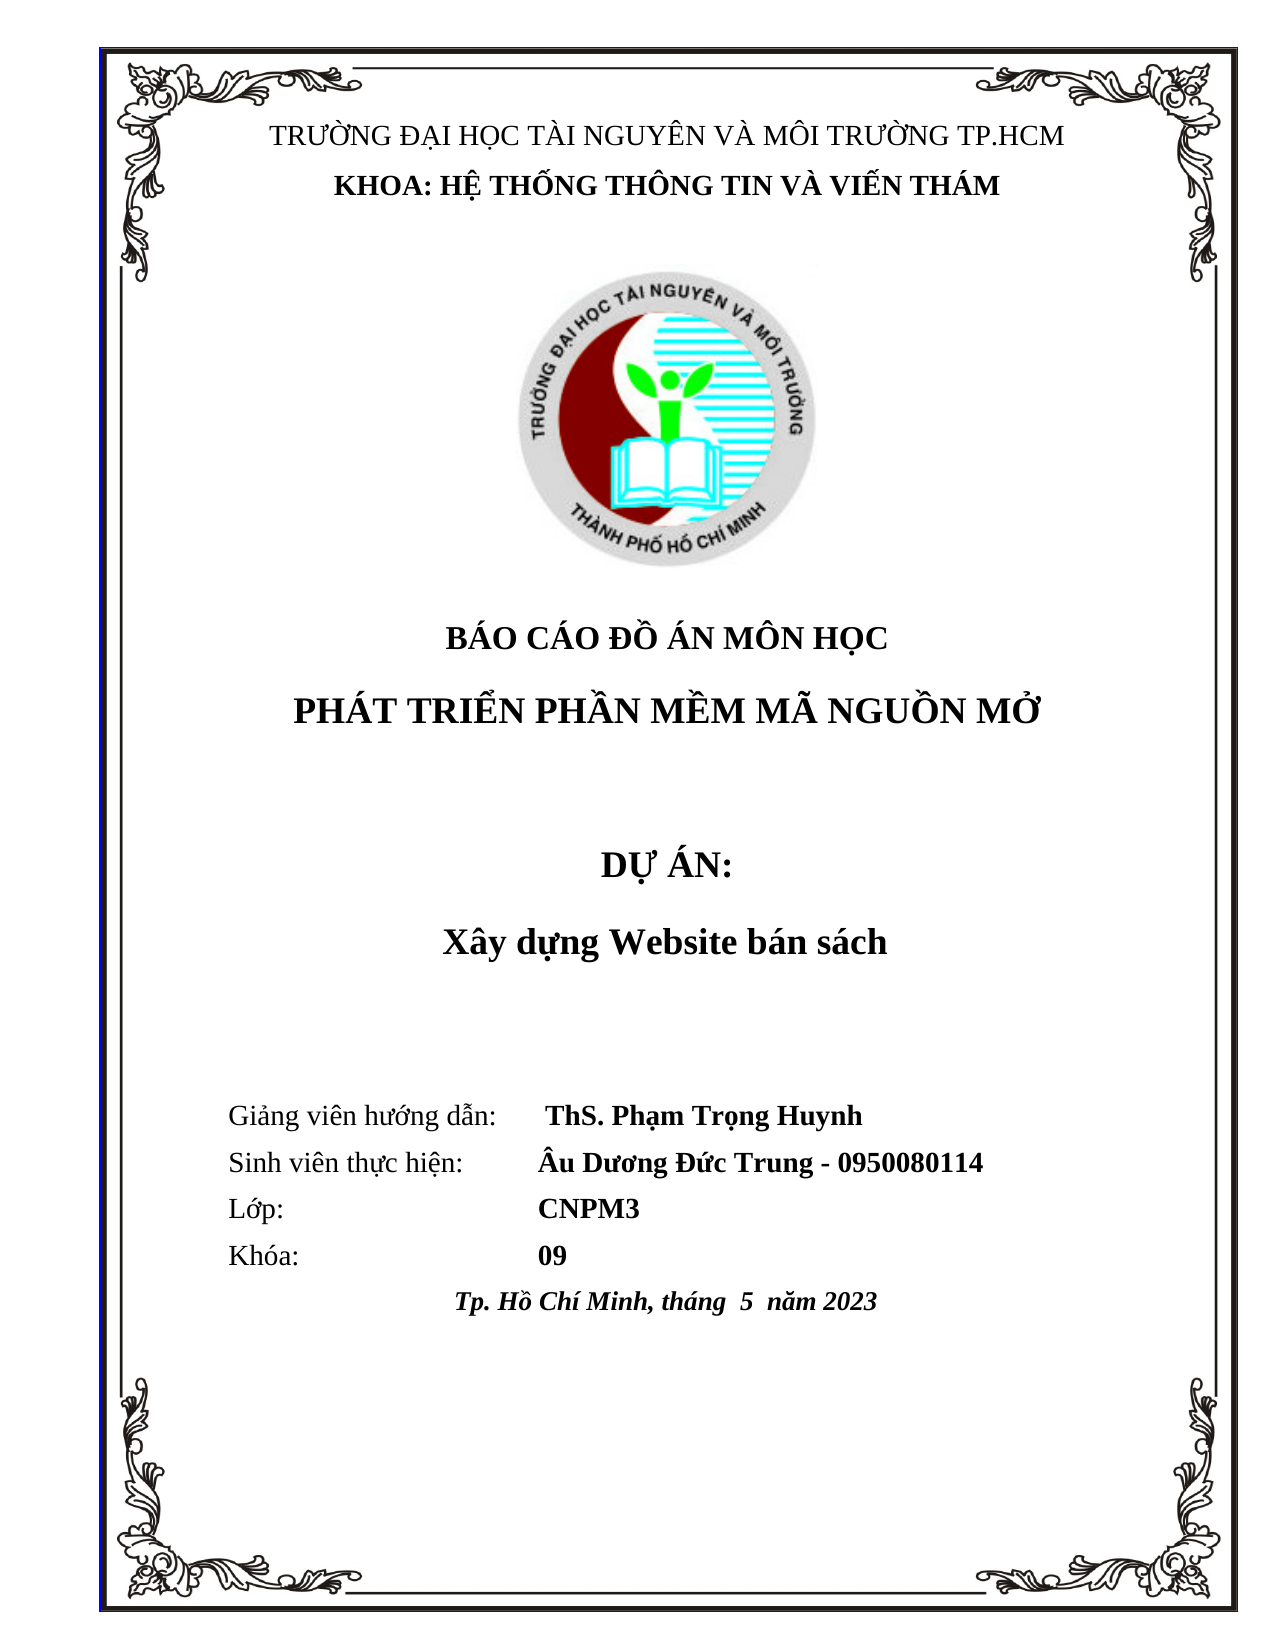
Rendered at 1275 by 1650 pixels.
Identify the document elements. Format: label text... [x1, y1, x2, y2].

text Xây dựng Website bán sách [177, 920, 1157, 963]
table_cell 09 [526, 1238, 1117, 1285]
text BÁO CÁO ĐỒ ÁN MÔN HỌC [177, 618, 1157, 656]
text TRƯỜNG ĐẠI HỌC TÀI NGUYÊN VÀ MÔI TRƯỜNG TP.HCM [177, 118, 1157, 152]
table_cell Âu Dương Đức Trung - 0950080114 [526, 1145, 1117, 1191]
text PHÁT TRIỂN PHẦN MỀM MÃ NGUỒN MỞ [177, 688, 1157, 731]
table_cell Lớp: [217, 1191, 526, 1238]
text DỰ ÁN: [177, 842, 1157, 886]
table_cell Khóa: [217, 1238, 526, 1285]
text KHOA: HỆ THỐNG THÔNG TIN VÀ VIẾN THÁM [177, 168, 1157, 202]
table_header Giảng viên hướng dẫn: [217, 1098, 526, 1145]
table_header ThS. Phạm Trọng Huynh [526, 1098, 1117, 1145]
picture [101, 48, 1237, 1611]
text Tp. Hồ Chí Minh, tháng 5 năm 2023 [177, 1222, 1157, 1317]
table_cell CNPM3 [526, 1191, 1117, 1238]
table_cell Sinh viên thực hiện: [217, 1145, 526, 1191]
